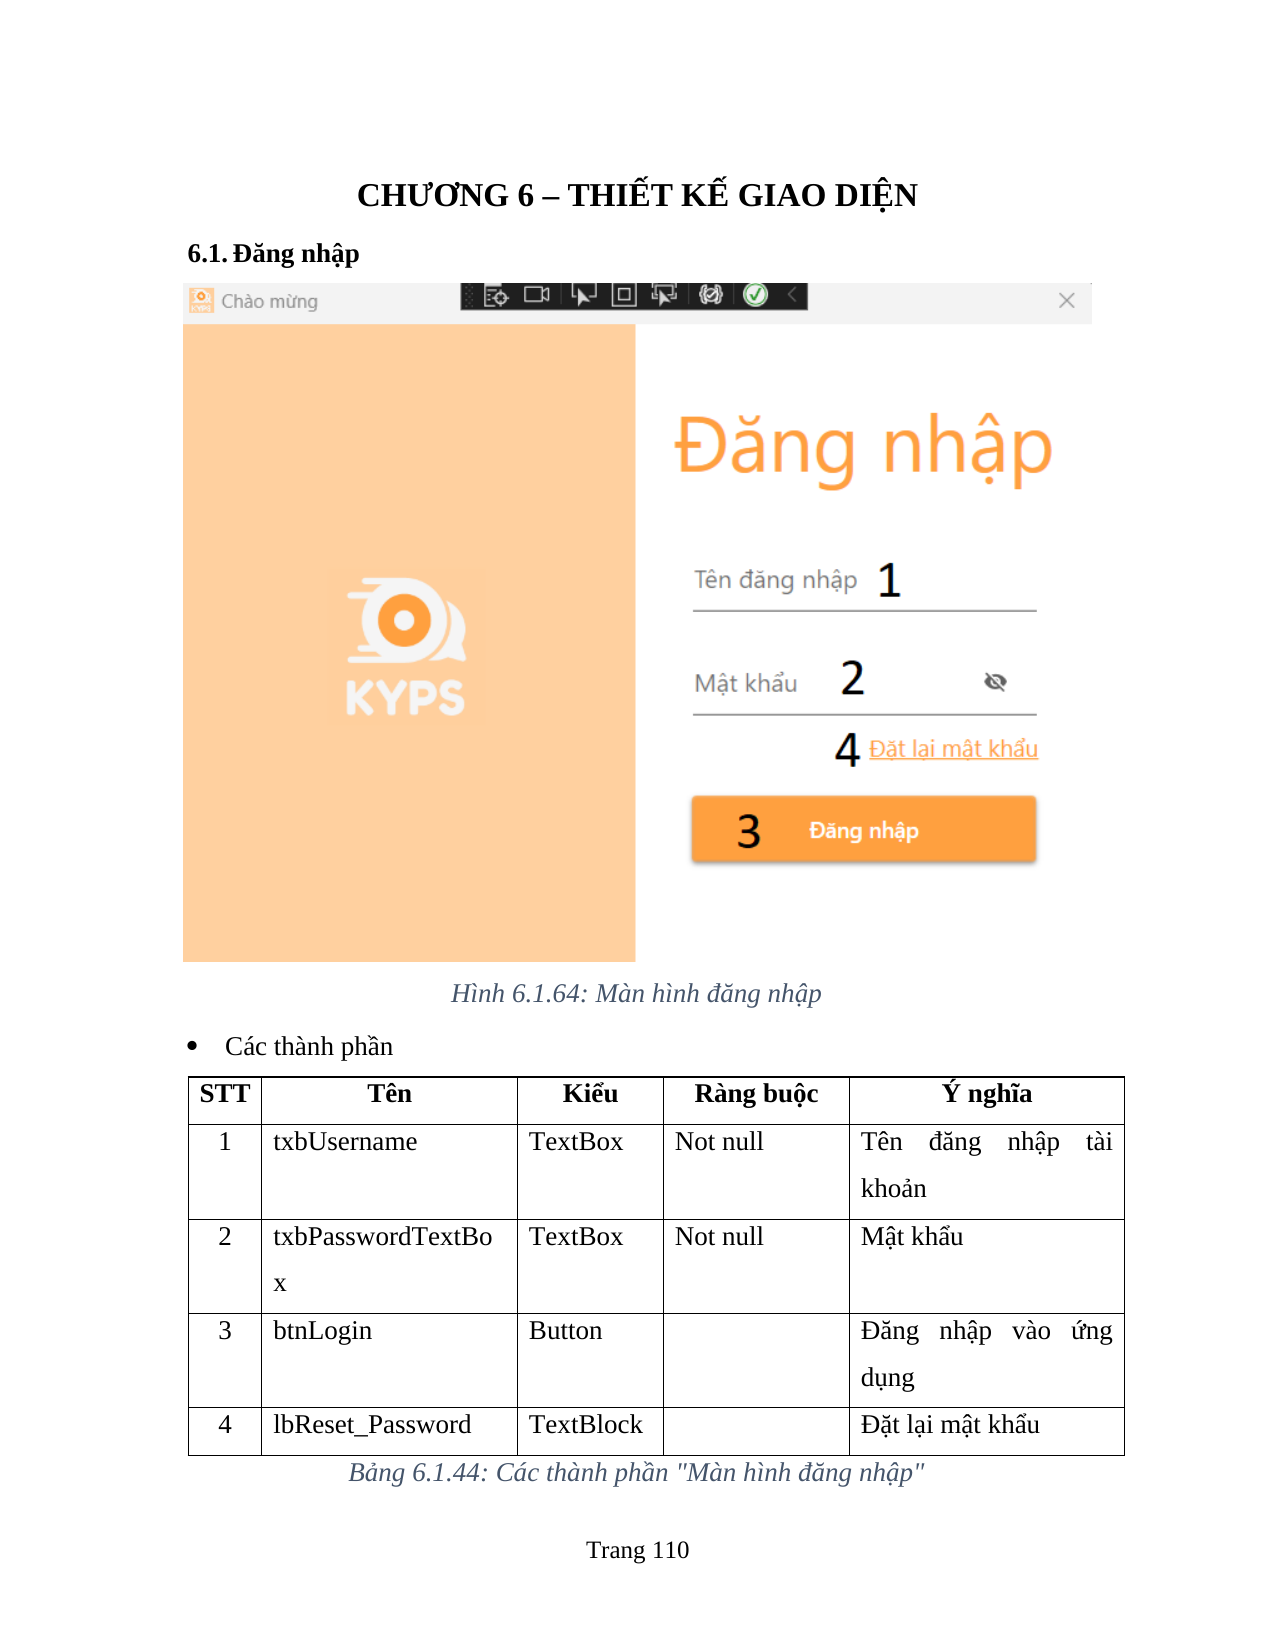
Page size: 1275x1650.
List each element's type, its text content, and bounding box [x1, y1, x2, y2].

table_cell [664, 1314, 849, 1407]
table_header Ràng buộc [664, 1078, 849, 1124]
table_cell 2 [189, 1220, 261, 1313]
table_cell lbReset_Password [262, 1408, 517, 1455]
table_cell Đăng nhập vào ứng dụng [850, 1314, 1124, 1407]
table_header Ý nghĩa [850, 1078, 1124, 1124]
table_cell btnLogin [262, 1314, 517, 1407]
table_cell TextBox [518, 1125, 663, 1218]
table_cell Not null [664, 1220, 849, 1313]
table_cell txbPasswordTextBox [262, 1220, 517, 1313]
table_header Kiểu [518, 1078, 663, 1124]
table_cell Tên đăng nhập tài khoản [850, 1125, 1124, 1218]
subtitle Đăng nhập [187, 237, 1125, 268]
subtitle CHƯƠNG 6 – THIẾT KẾ GIAO DIỆN [150, 175, 1125, 213]
table_cell txbUsername [262, 1125, 517, 1218]
table_header STT [189, 1078, 261, 1124]
table_cell [664, 1408, 849, 1455]
table_header Tên [262, 1078, 517, 1124]
table_cell Button [518, 1314, 663, 1407]
table_cell 1 [189, 1125, 261, 1218]
table_cell TextBox [518, 1220, 663, 1313]
picture [183, 283, 1092, 962]
table_cell 4 [189, 1408, 261, 1455]
table_cell Đặt lại mật khẩu [850, 1408, 1124, 1455]
table_cell Not null [664, 1125, 849, 1218]
table_cell TextBlock [518, 1408, 663, 1455]
table_cell 3 [189, 1314, 261, 1407]
list Các thành phần [187, 1029, 1125, 1061]
table_cell Mật khẩu [850, 1220, 1124, 1313]
